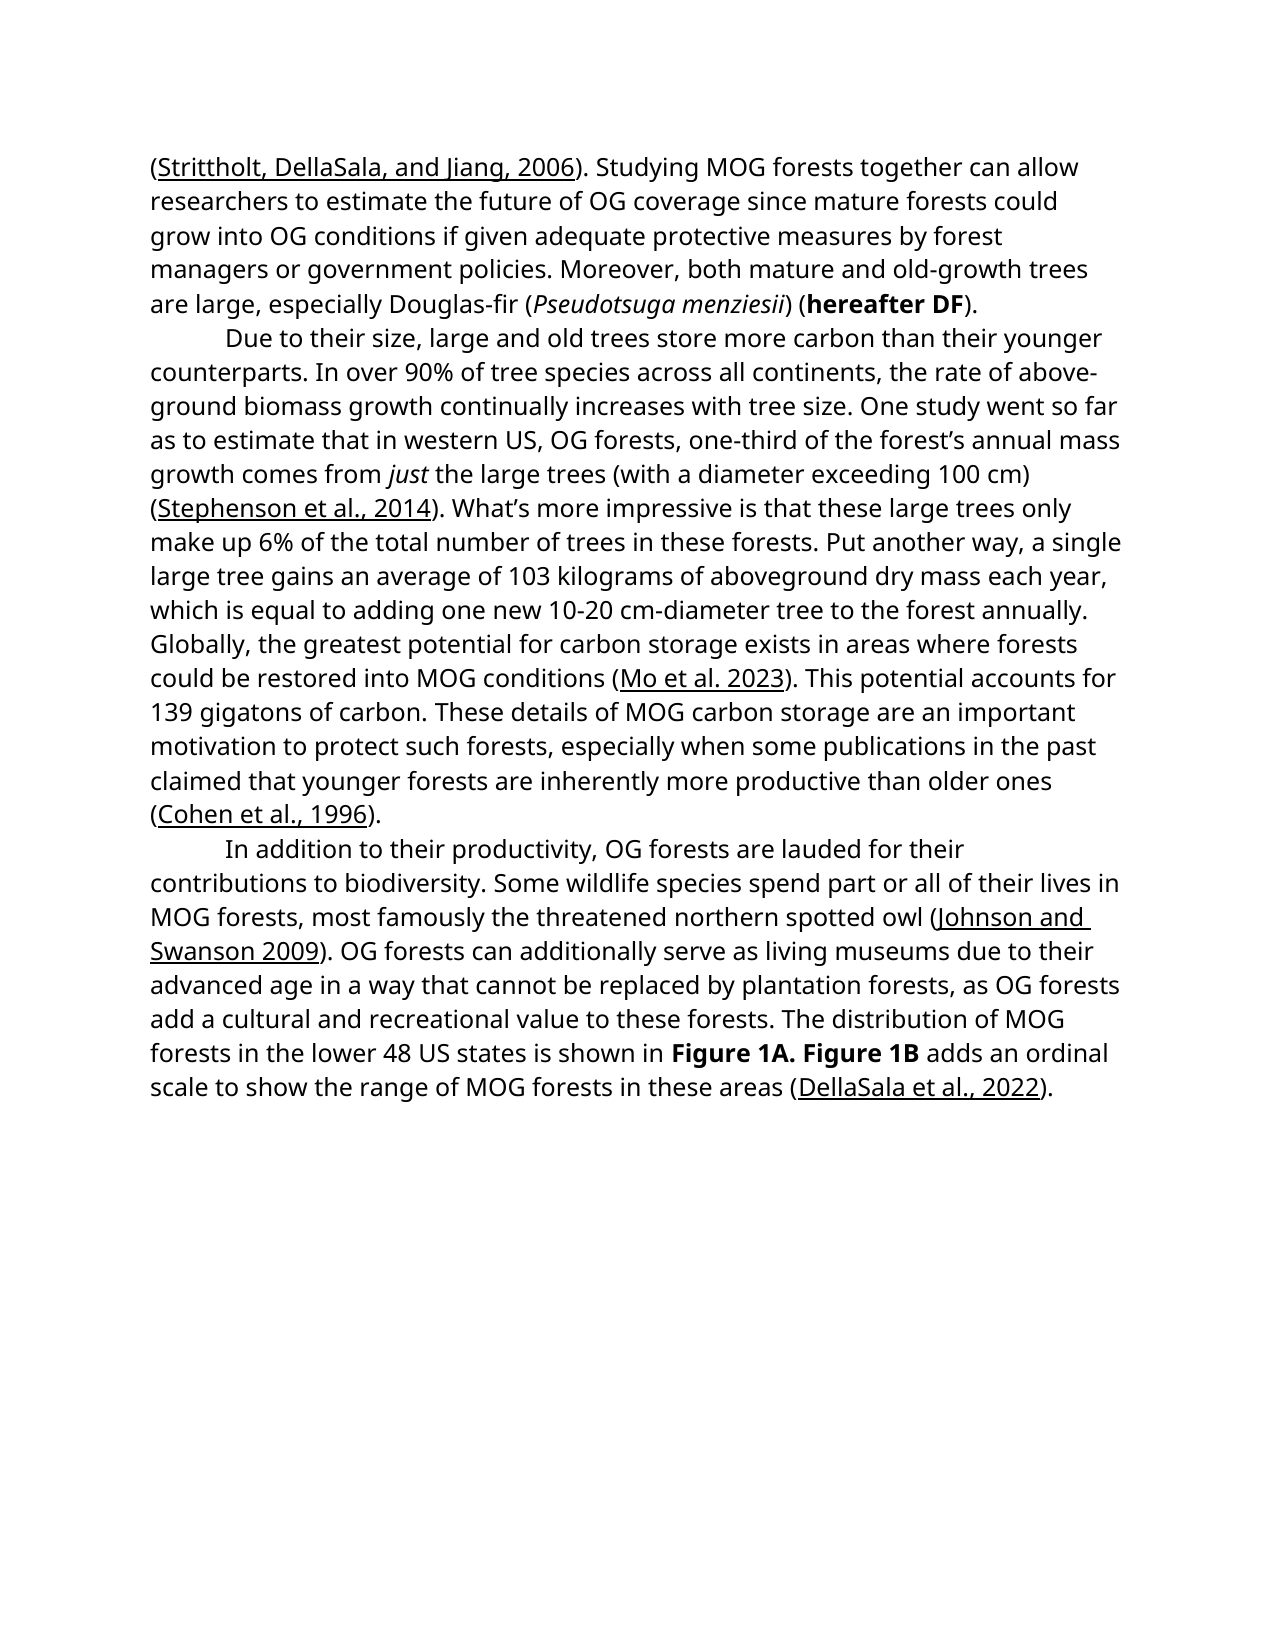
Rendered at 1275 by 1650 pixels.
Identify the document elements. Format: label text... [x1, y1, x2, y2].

text Due to their size, large and old trees store more carbon than their younger counterparts. In over 90% of tree species across all continents, the rate of above-ground biomass growth continually increases with tree size. One study went so far as to estimate that in western US, OG forests, one-third of the forest’s annual mass growth comes from just the large trees (with a diameter exceeding 100 cm) (Stephenson et al., 2014). What’s more impressive is that these large trees only make up 6% of the total number of trees in these forests. Put another way, a single large tree gains an average of 103 kilograms of aboveground dry mass each year, which is equal to adding one new 10-20 cm-diameter tree to the forest annually. Globally, the greatest potential for carbon storage exists in areas where forests could be restored into MOG conditions (Mo et al. 2023). This potential accounts for 139 gigatons of carbon. These details of MOG carbon storage are an important motivation to protect such forests, especially when some publications in the past claimed that younger forests are inherently more productive than older ones (Cohen et al., 1996). [150, 320, 1125, 831]
text In addition to their productivity, OG forests are lauded for their contributions to biodiversity. Some wildlife species spend part or all of their lives in MOG forests, most famously the threatened northern spotted owl (Johnson and Swanson 2009). OG forests can additionally serve as living museums due to their advanced age in a way that cannot be replaced by plantation forests, as OG forests add a cultural and recreational value to these forests. The distribution of MOG forests in the lower 48 US states is shown in Figure 1A. Figure 1B adds an ordinal scale to show the range of MOG forests in these areas (DellaSala et al., 2022). [150, 831, 1125, 1104]
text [150, 150, 1125, 320]
